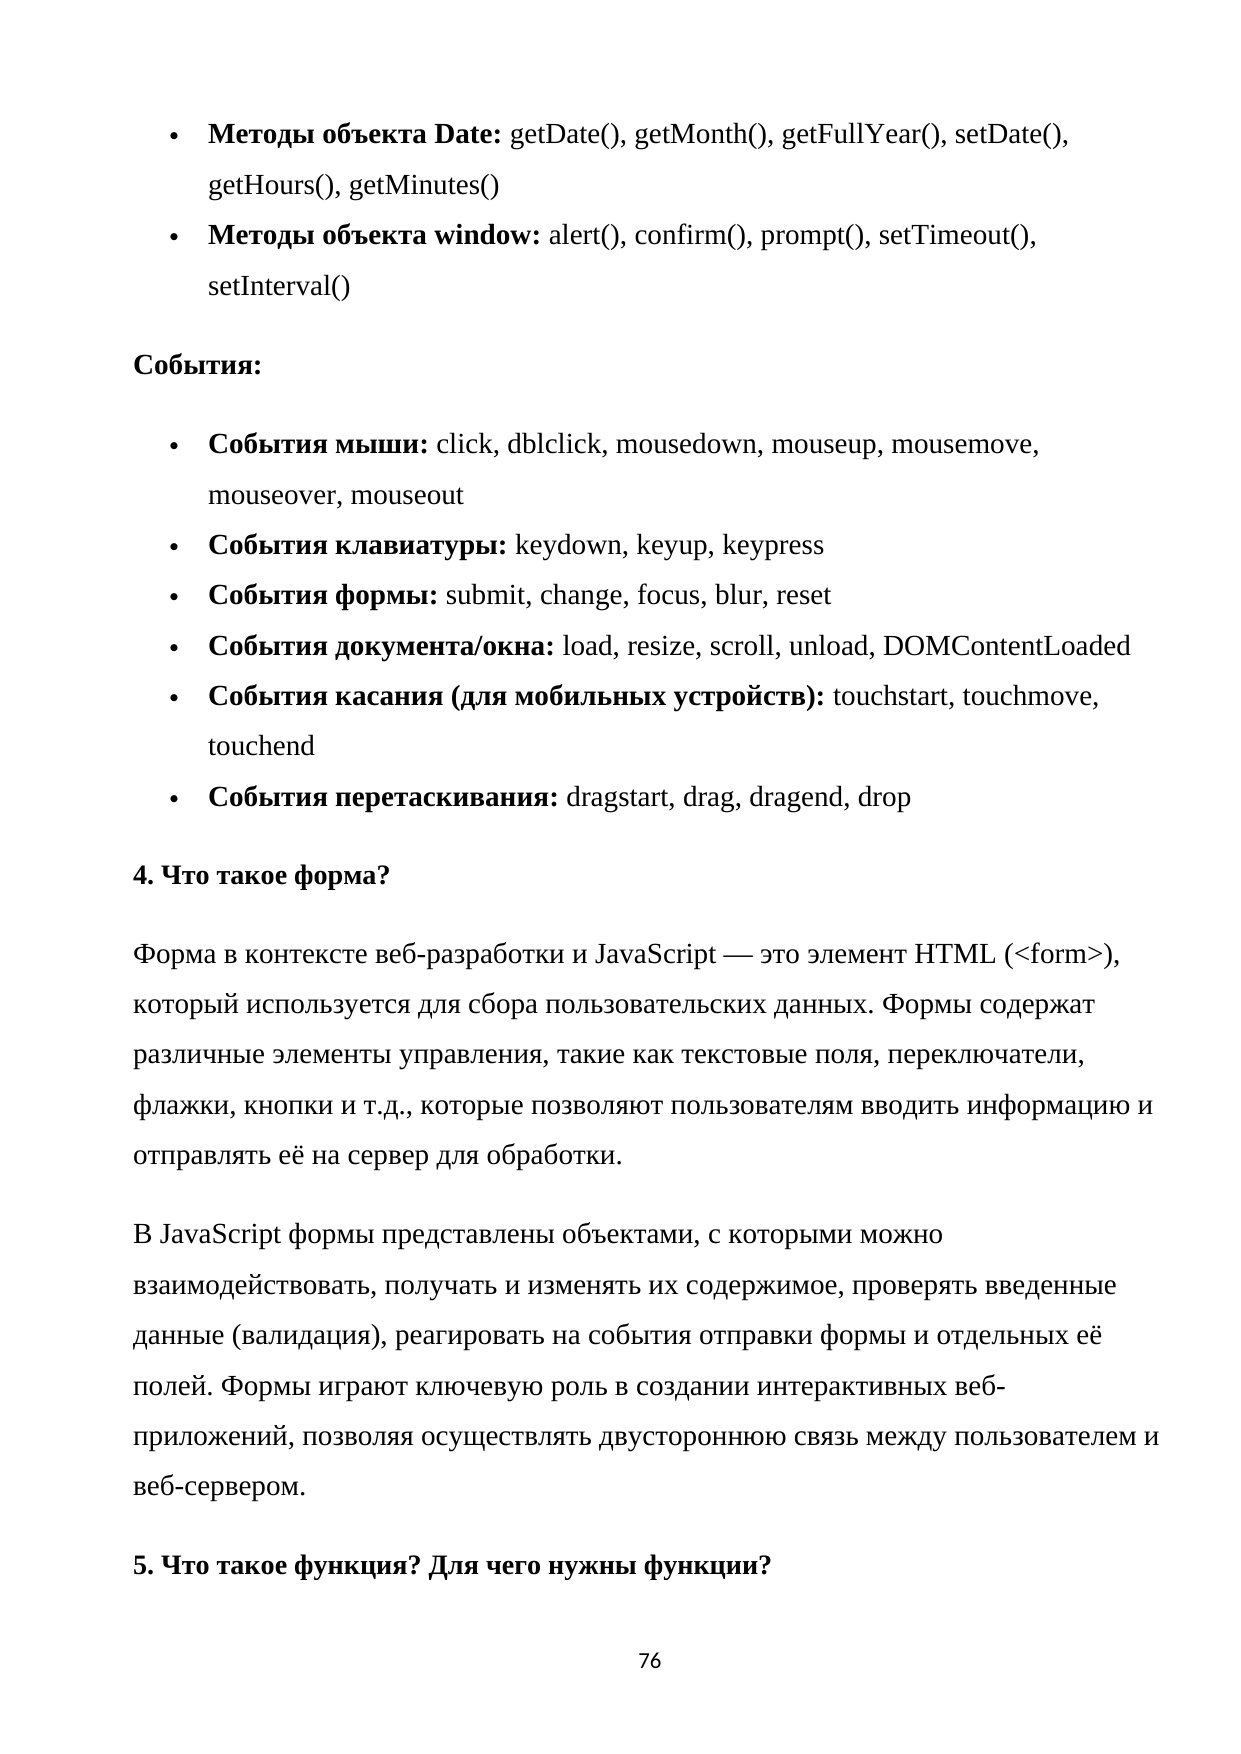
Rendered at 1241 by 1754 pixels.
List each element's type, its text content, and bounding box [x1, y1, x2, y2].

list События касания (для мобильных устройств): touchstart, touchmove, touchend [170, 678, 1166, 762]
list События документа/окна: load, resize, scroll, unload, DOMContentLoaded [170, 628, 1166, 661]
list Методы объекта window: alert(), confirm(), prompt(), setTimeout(), setInterval() [170, 217, 1166, 301]
subtitle 4. Что такое форма? [133, 858, 1166, 891]
list События перетаскивания: dragstart, drag, dragend, drop [170, 779, 1166, 812]
list Методы объекта Date: getDate(), getMonth(), getFullYear(), setDate(), getHours(), getMinutes() [170, 117, 1166, 201]
list События мыши: click, dblclick, mousedown, mouseup, mousemove, mouseover, mouseout [170, 427, 1166, 510]
text Форма в контексте веб-разработки и JavaScript — это элемент HTML (<form>), который используется для сбора пользовательских данных. Формы содержат различные элементы управления, такие как текстовые поля, переключатели, флажки, кнопки и т.д., которые позволяют пользователям вводить информацию и отправлять её на сервер для обработки. [133, 936, 1166, 1171]
text В JavaScript формы представлены объектами, с которыми можно взаимодействовать, получать и изменять их содержимое, проверять введенные данные (валидация), реагировать на события отправки формы и отдельных её полей. Формы играют ключевую роль в создании интерактивных веб-приложений, позволяя осуществлять двустороннюю связь между пользователем и веб-сервером. [133, 1217, 1166, 1502]
list События клавиатуры: keydown, keyup, keypress [170, 527, 1166, 561]
subtitle 5. Что такое функция? Для чего нужны функции? [133, 1548, 1166, 1580]
text События: [133, 347, 1166, 381]
list События формы: submit, change, focus, blur, reset [170, 577, 1166, 611]
